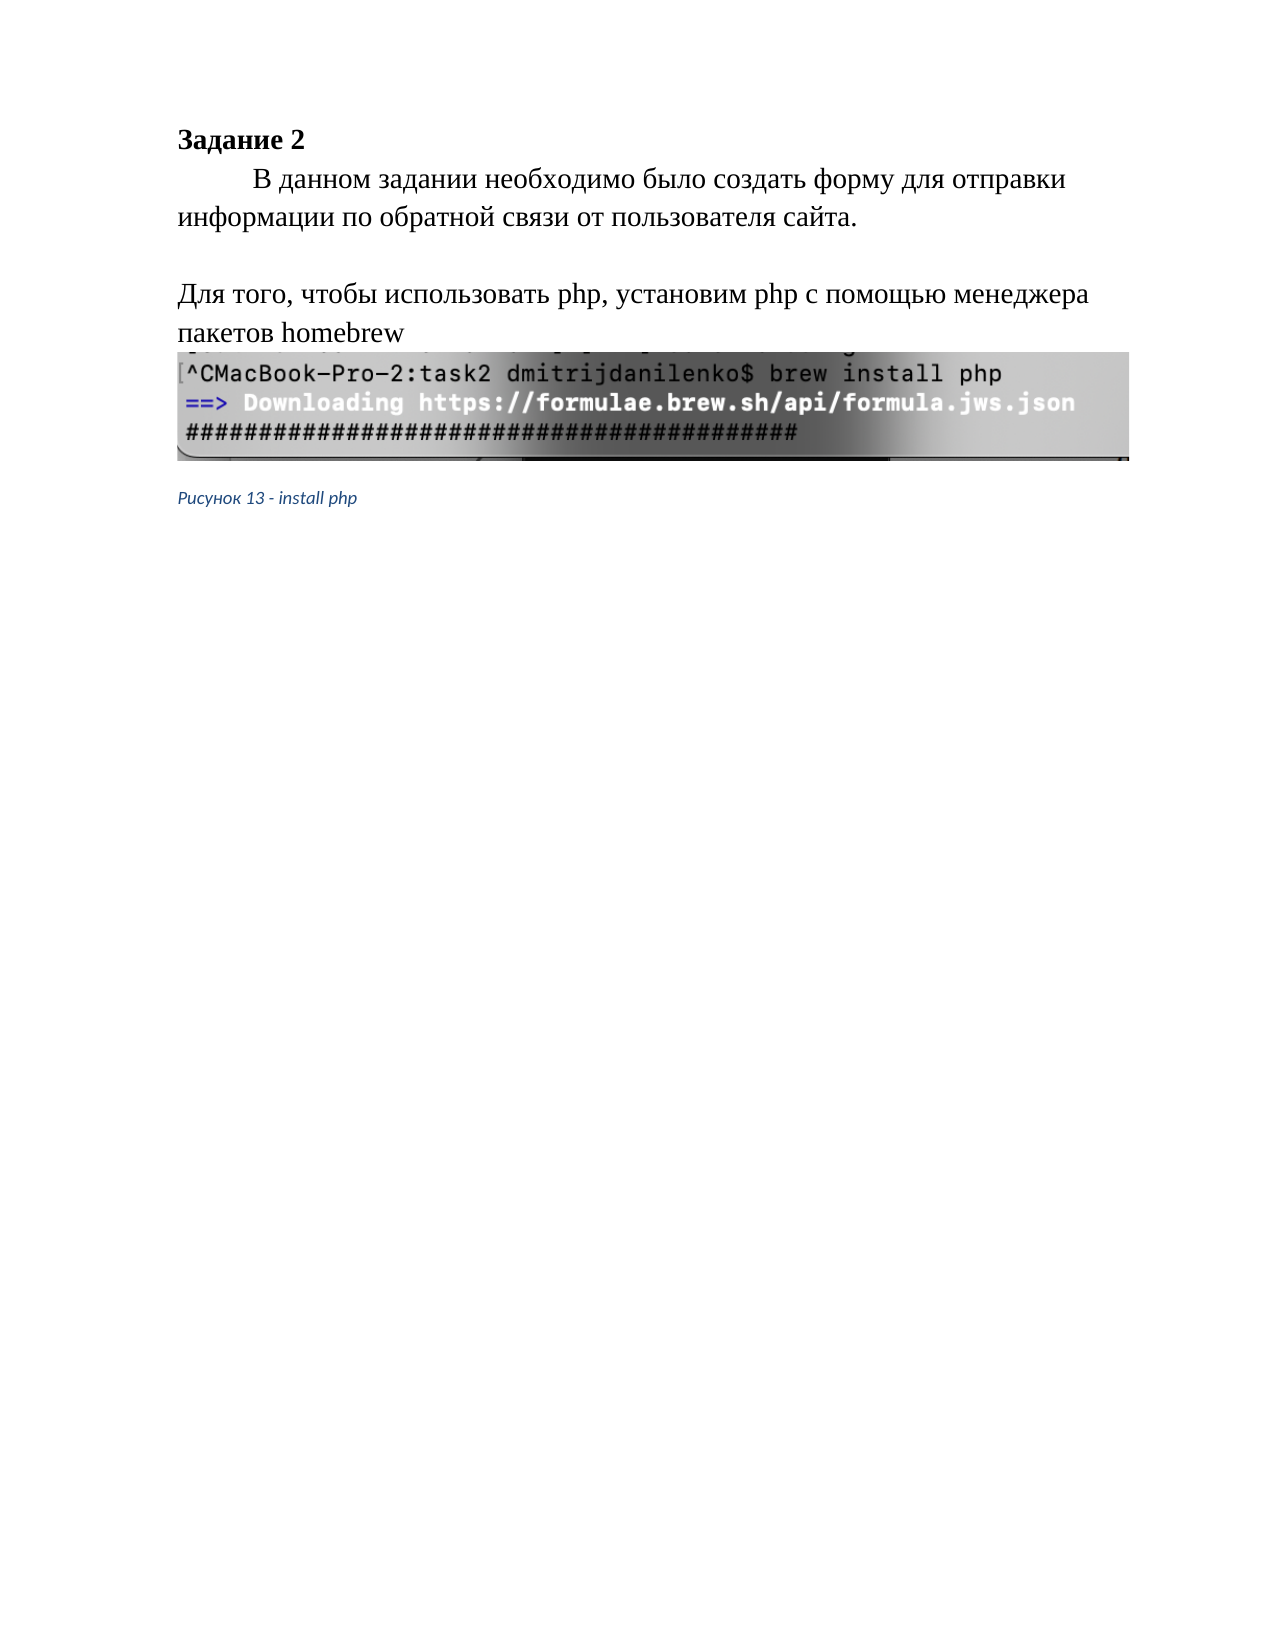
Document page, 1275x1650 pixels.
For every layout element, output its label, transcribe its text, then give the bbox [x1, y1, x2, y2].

picture [177, 352, 1130, 461]
text Рисунок 13 - install php [177, 486, 1186, 509]
subtitle Задание 2 [177, 122, 1186, 156]
